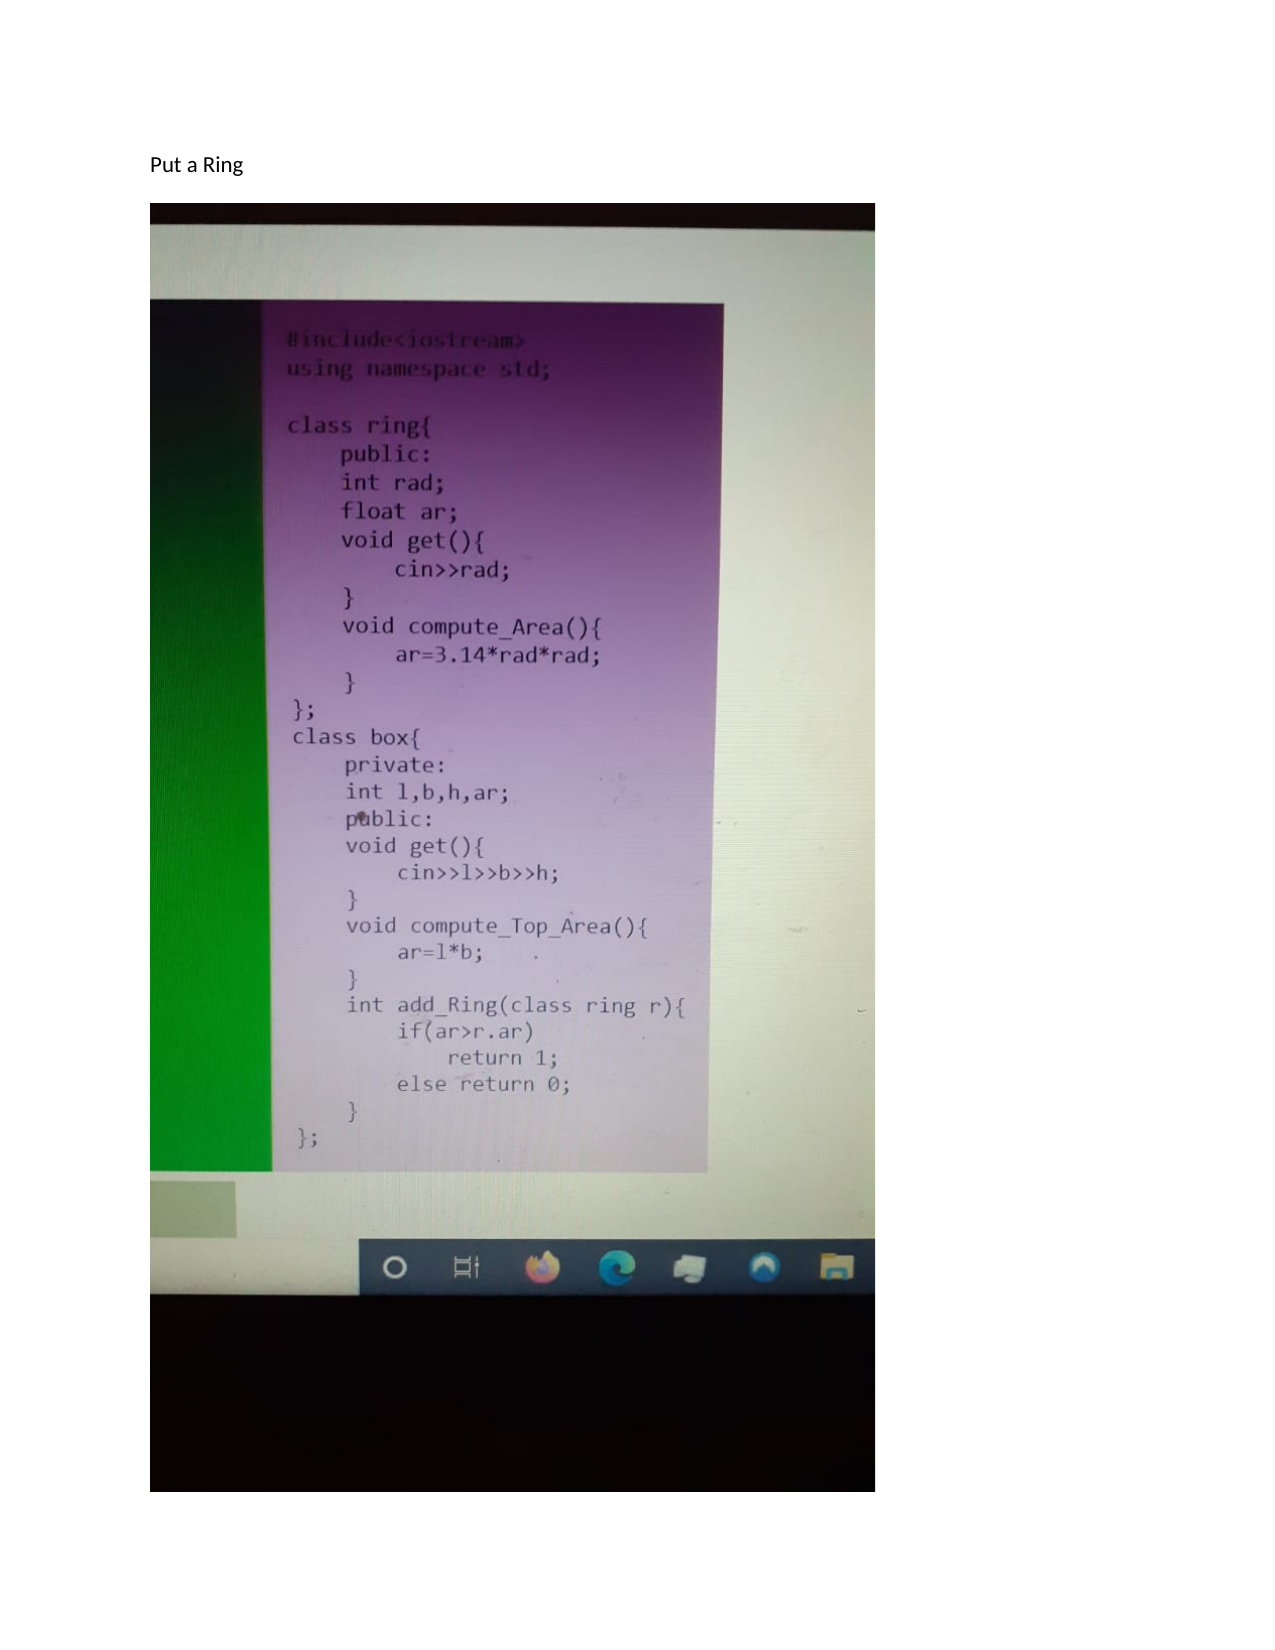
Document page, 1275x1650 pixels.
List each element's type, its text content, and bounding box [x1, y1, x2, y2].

picture [150, 203, 876, 1492]
text Put a Ring [150, 150, 1125, 178]
